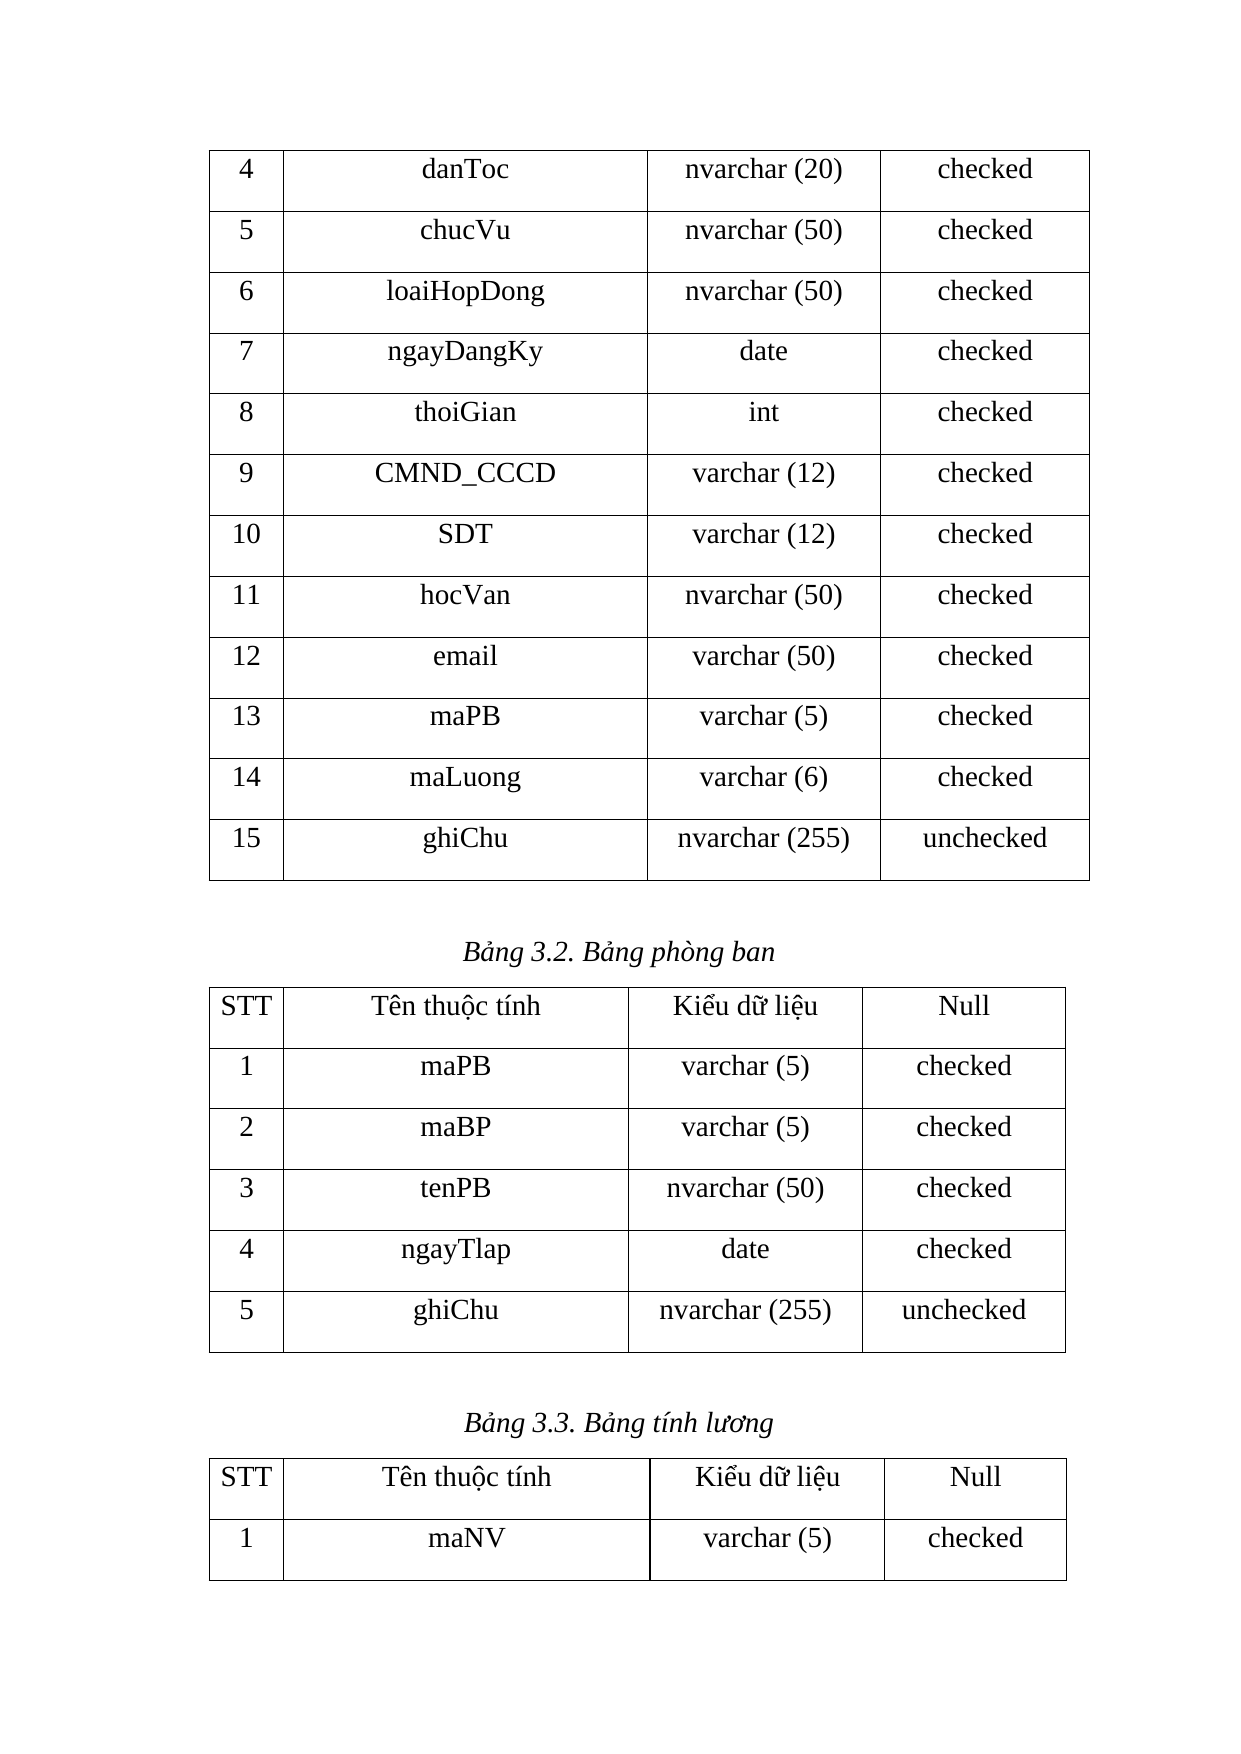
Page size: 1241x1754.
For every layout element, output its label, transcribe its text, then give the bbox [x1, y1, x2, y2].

table_cell int [648, 394, 880, 454]
table_header STT [210, 1459, 283, 1519]
table_cell checked [863, 1231, 1065, 1291]
table_cell 11 [210, 577, 283, 637]
table_cell maLuong [284, 759, 647, 819]
table_cell 4 [210, 1231, 283, 1291]
table_cell 9 [210, 455, 283, 515]
table_cell nvarchar (255) [629, 1292, 862, 1352]
table_cell varchar (6) [648, 759, 880, 819]
table_cell checked [881, 759, 1089, 819]
table_cell 5 [210, 212, 283, 272]
table_cell checked [881, 638, 1089, 697]
table_cell checked [881, 455, 1089, 515]
table_cell 4 [210, 151, 283, 211]
table_cell CMND_CCCD [284, 455, 647, 515]
table_cell date [648, 334, 880, 393]
table_cell checked [881, 516, 1089, 576]
table_cell 5 [210, 1292, 283, 1352]
text Bảng 3.3. Bảng tính lương [150, 1406, 1090, 1439]
table_cell checked [881, 273, 1089, 332]
table_cell varchar (5) [629, 1049, 862, 1108]
table_cell checked [881, 394, 1089, 454]
table_cell ghiChu [284, 820, 647, 880]
table_cell checked [881, 151, 1089, 211]
table_cell checked [881, 334, 1089, 393]
table_cell 14 [210, 759, 283, 819]
table_cell maPB [284, 1049, 628, 1108]
table_cell tenPB [284, 1170, 628, 1230]
table_cell nvarchar (50) [629, 1170, 862, 1230]
table_cell 10 [210, 516, 283, 576]
table_cell date [629, 1231, 862, 1291]
table_cell varchar (12) [648, 455, 880, 515]
table_cell ngayDangKy [284, 334, 647, 393]
table_header Tên thuộc tính [284, 1459, 649, 1519]
table_cell nvarchar (50) [648, 273, 880, 332]
table_cell checked [881, 577, 1089, 637]
table_cell nvarchar (50) [648, 212, 880, 272]
table_cell danToc [284, 151, 647, 211]
table_header Kiểu dữ liệu [651, 1459, 884, 1519]
table_cell checked [881, 699, 1089, 758]
table_cell varchar (5) [648, 699, 880, 758]
table_cell checked [885, 1520, 1066, 1580]
table_cell SDT [284, 516, 647, 576]
table_header Null [885, 1459, 1066, 1519]
table_cell maPB [284, 699, 647, 758]
table_cell varchar (5) [629, 1109, 862, 1169]
table_cell email [284, 638, 647, 697]
table_cell 3 [210, 1170, 283, 1230]
table_header STT [210, 988, 283, 1047]
table_cell unchecked [881, 820, 1089, 880]
table_cell 15 [210, 820, 283, 880]
table_cell 2 [210, 1109, 283, 1169]
table_cell thoiGian [284, 394, 647, 454]
table_cell varchar (50) [648, 638, 880, 697]
table_cell 6 [210, 273, 283, 332]
table_cell unchecked [863, 1292, 1065, 1352]
table_cell chucVu [284, 212, 647, 272]
table_cell 1 [210, 1520, 283, 1580]
table_cell checked [863, 1170, 1065, 1230]
table_cell hocVan [284, 577, 647, 637]
text Bảng 3.2. Bảng phòng ban [150, 934, 1090, 967]
table_cell checked [863, 1109, 1065, 1169]
table_cell varchar (12) [648, 516, 880, 576]
table_cell checked [881, 212, 1089, 272]
table_cell maNV [284, 1520, 649, 1580]
table_cell loaiHopDong [284, 273, 647, 332]
table_cell nvarchar (50) [648, 577, 880, 637]
table_cell varchar (5) [651, 1520, 884, 1580]
table_cell checked [863, 1049, 1065, 1108]
table_cell 13 [210, 699, 283, 758]
table_header Null [863, 988, 1065, 1047]
table_cell 7 [210, 334, 283, 393]
table_cell ghiChu [284, 1292, 628, 1352]
table_header Kiểu dữ liệu [629, 988, 862, 1047]
table_cell ngayTlap [284, 1231, 628, 1291]
table_cell 1 [210, 1049, 283, 1108]
table_header Tên thuộc tính [284, 988, 628, 1047]
table_cell 8 [210, 394, 283, 454]
table_cell nvarchar (255) [648, 820, 880, 880]
table_cell nvarchar (20) [648, 151, 880, 211]
table_cell maBP [284, 1109, 628, 1169]
table_cell 12 [210, 638, 283, 697]
